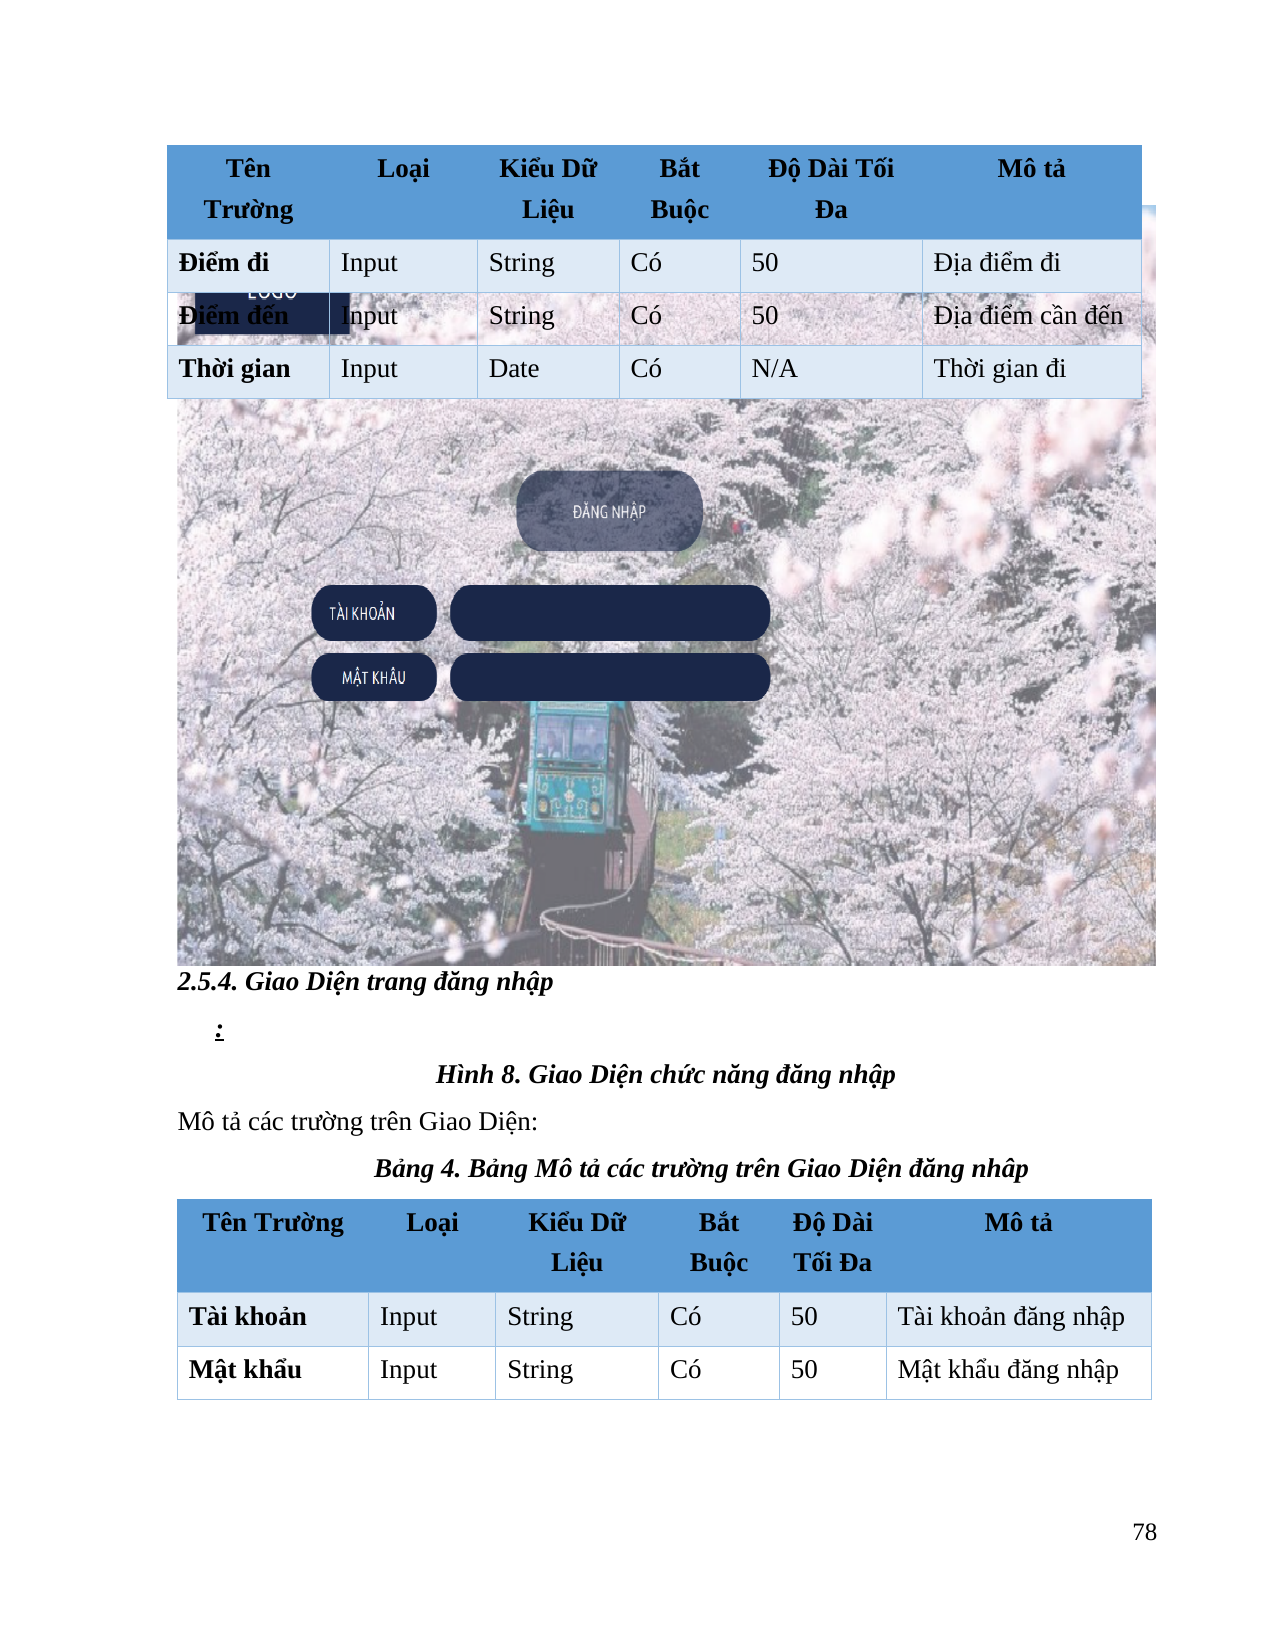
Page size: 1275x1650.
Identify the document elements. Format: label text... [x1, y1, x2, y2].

table_cell Input [330, 293, 477, 345]
table_header [620, 146, 740, 239]
table_cell Input [369, 1347, 495, 1399]
table_cell Có [620, 293, 740, 345]
table_header Độ Dài Tối Đa [780, 1200, 886, 1292]
table_cell Input [330, 346, 477, 398]
text Mô tả các trường trên Giao Diện: [177, 1105, 1157, 1136]
text : [215, 1012, 1157, 1043]
table_cell Địa điểm cần đến [923, 293, 1141, 345]
table_header [923, 146, 1141, 239]
table_cell Mật khẩu đăng nhập [887, 1347, 1151, 1399]
table_cell 50 [780, 1293, 886, 1346]
table_cell String [478, 240, 619, 292]
table_cell 50 [780, 1347, 886, 1399]
table_cell Date [478, 346, 619, 398]
table_cell N/A [741, 346, 922, 398]
table_cell String [478, 293, 619, 345]
table_cell Input [369, 1293, 495, 1346]
table_header [168, 146, 329, 239]
text Bảng 4. Bảng Mô tả các trường trên Giao Diện đăng nhâp [189, 1152, 1157, 1183]
table_cell Mật khẩu [178, 1347, 368, 1399]
table_header [330, 146, 477, 239]
table_header Độ Dài Tối Đa [741, 146, 922, 239]
table_cell Tài khoản [178, 1293, 368, 1346]
table_header [659, 1200, 779, 1292]
table_cell 50 [741, 240, 922, 292]
table_header [178, 1200, 368, 1292]
table_cell String [496, 1347, 658, 1399]
table_cell Có [620, 346, 740, 398]
table_cell [923, 346, 1141, 398]
table_header [496, 1200, 658, 1292]
picture [177, 205, 1156, 966]
table_header [478, 146, 619, 239]
table_cell Điểm đến [168, 293, 329, 345]
table_cell Thời gian [168, 346, 329, 398]
table_cell Tài khoản đăng nhập [887, 1293, 1151, 1346]
text Hình 8. Giao Diện chức năng đăng nhập [177, 1059, 1157, 1090]
table_header [369, 1200, 495, 1292]
table_cell Có [659, 1347, 779, 1399]
table_cell Input [330, 240, 477, 292]
table_cell Điểm đi [168, 240, 329, 292]
table_cell Có [620, 240, 740, 292]
table_cell String [496, 1293, 658, 1346]
table_cell Địa điểm đi [923, 240, 1141, 292]
table_cell 50 [741, 293, 922, 345]
table_cell Có [659, 1293, 779, 1346]
table_header [887, 1200, 1151, 1292]
